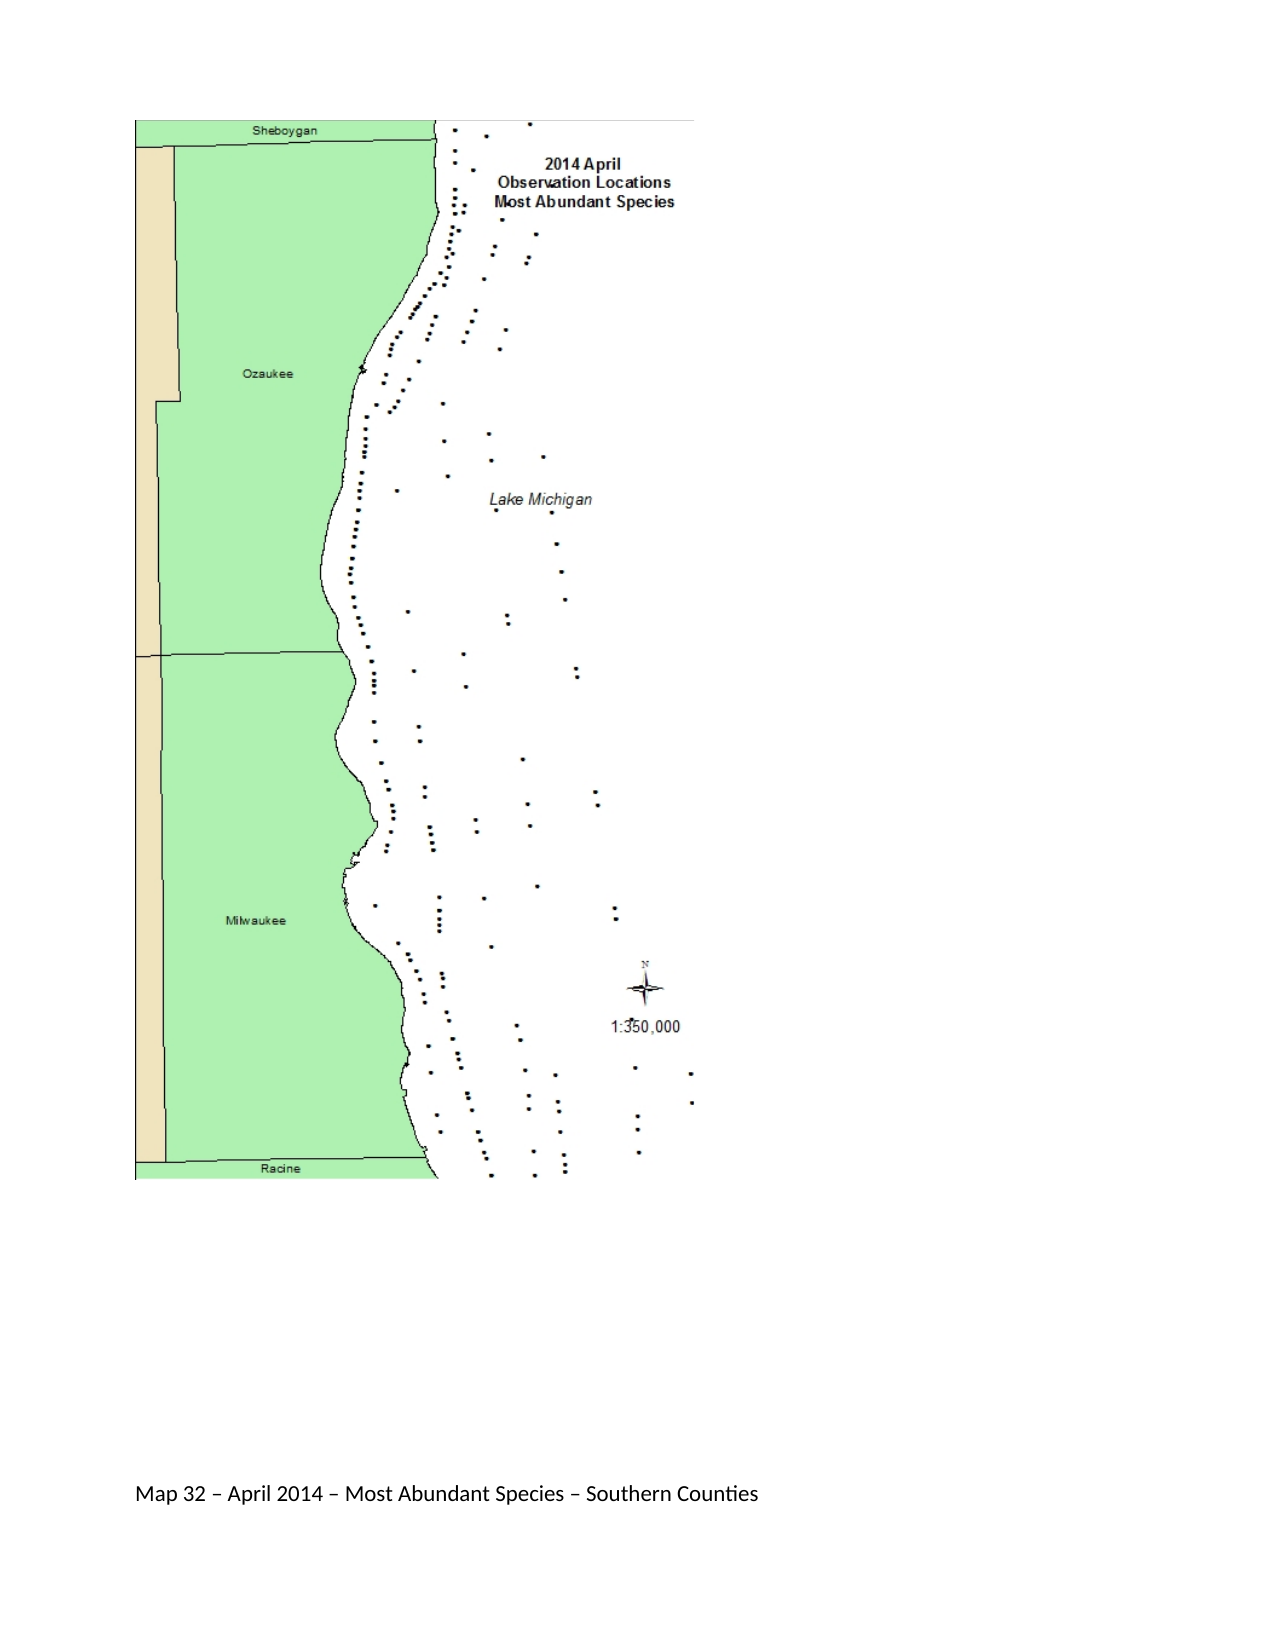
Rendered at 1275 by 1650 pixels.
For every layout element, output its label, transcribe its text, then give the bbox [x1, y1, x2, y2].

text Map 32 – April 2014 – Most Abundant Species – Southern Counties [135, 1479, 1140, 1507]
picture [135, 120, 695, 1180]
